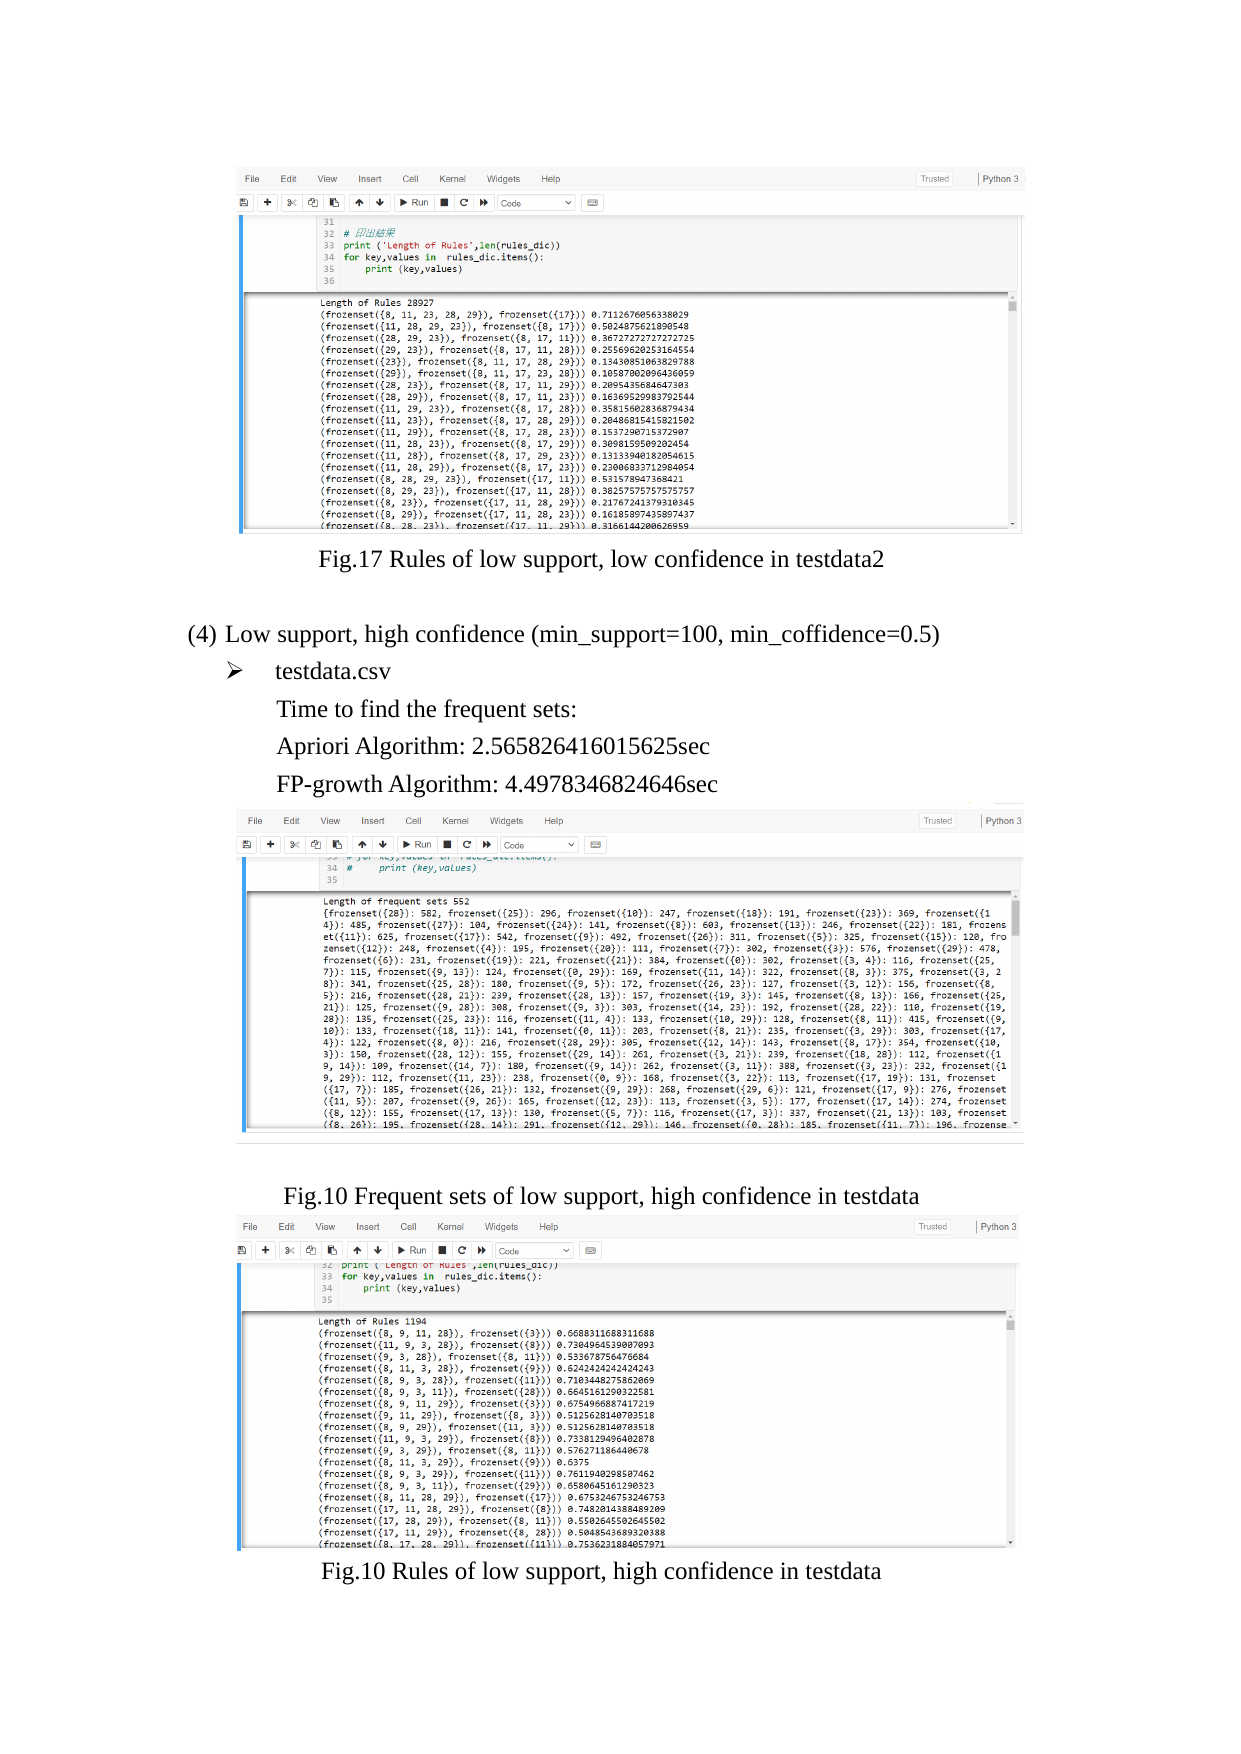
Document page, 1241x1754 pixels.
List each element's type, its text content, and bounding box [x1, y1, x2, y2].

table_cell Fig.10 Rules of low support, high confidence in testdata [225, 1215, 1053, 1589]
list Low support, high confidence (min_support=100, min_coffidence=0.5) [187, 614, 978, 652]
list testdata.csv [225, 652, 978, 689]
picture [236, 1214, 1020, 1551]
text Apriori Algorithm: 2.565826416015625sec [225, 727, 978, 764]
table_cell Fig.17 Rules of low support, low confidence in testdata2 [225, 165, 1053, 577]
text FP-growth Algorithm: 4.4978346824646sec [225, 764, 978, 802]
picture [236, 164, 1026, 535]
text Time to find the frequent sets: [225, 689, 978, 727]
picture [236, 802, 1024, 1144]
table_header Fig.10 Frequent sets of low support, high confidence in testdata [225, 802, 1053, 1214]
